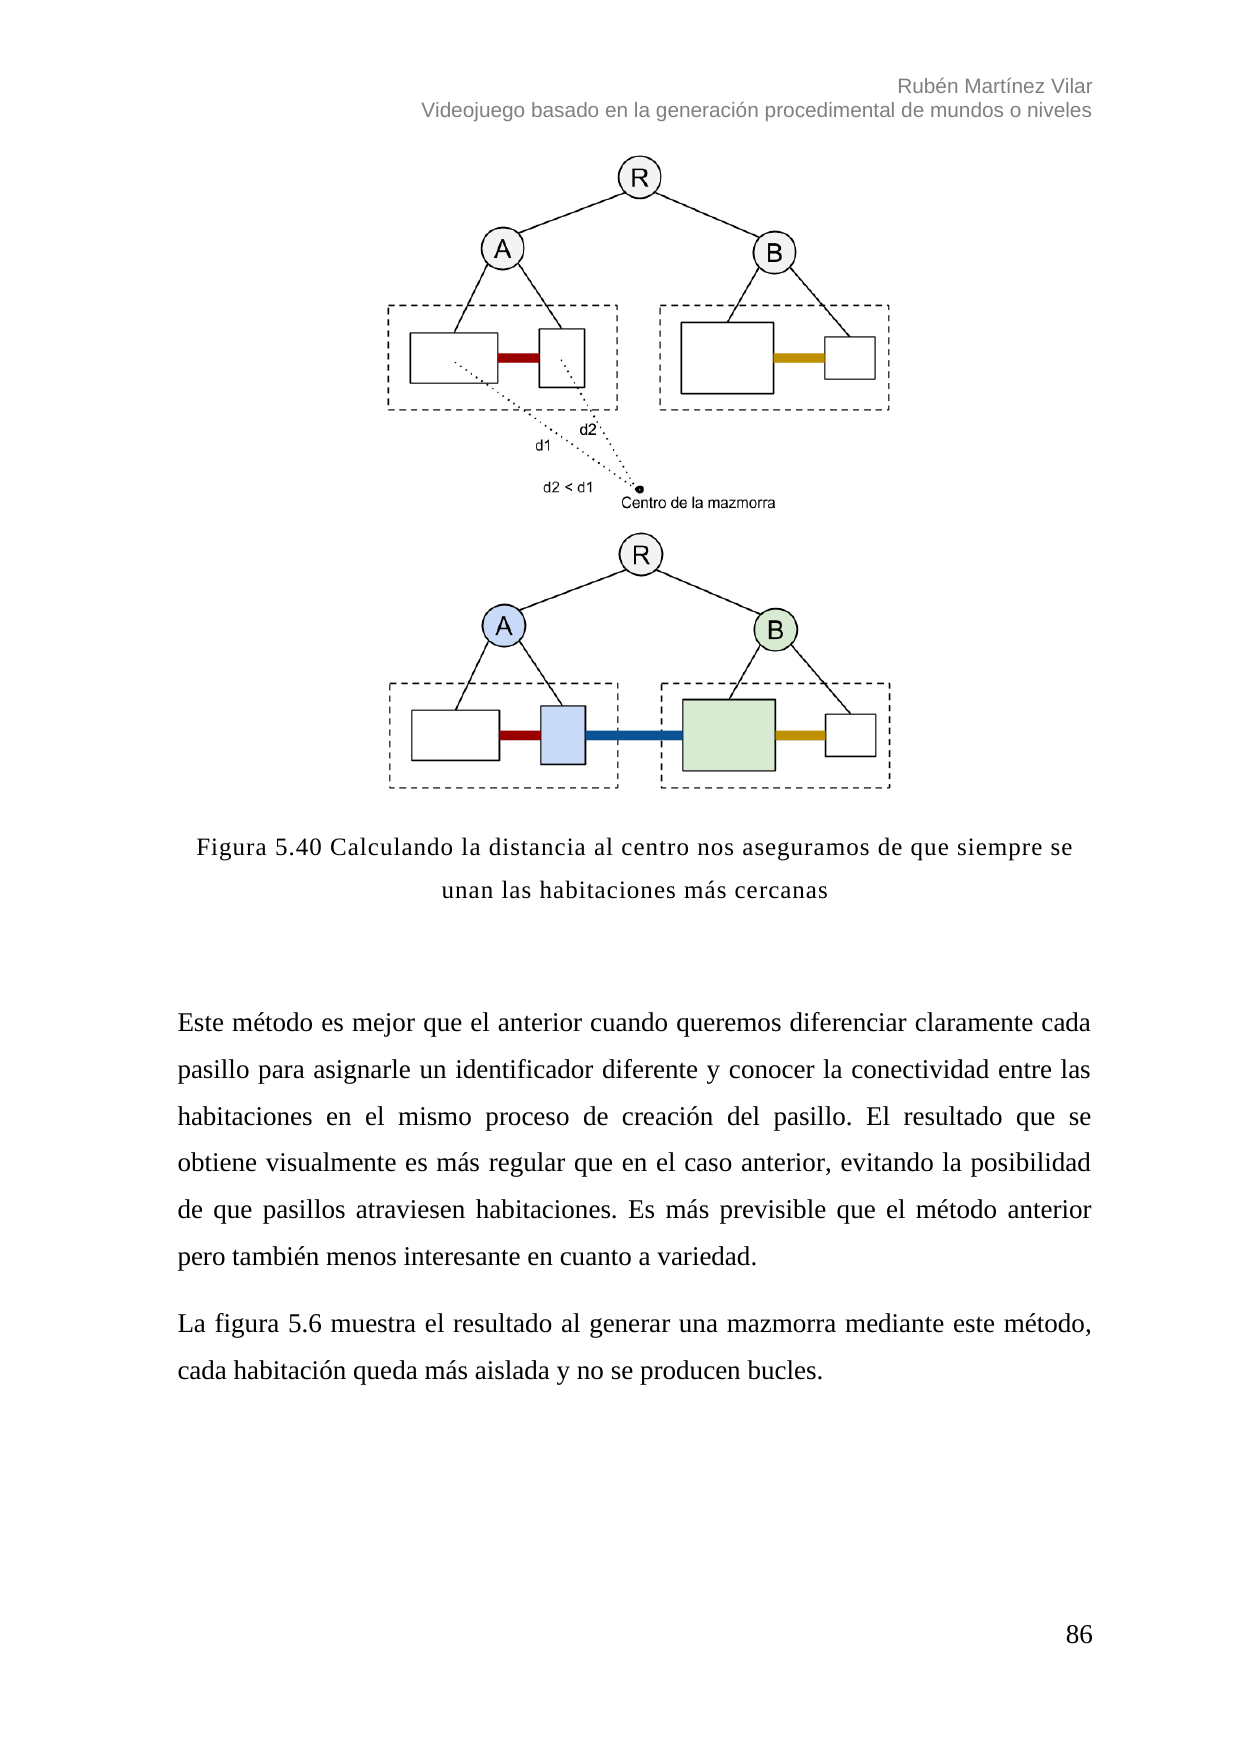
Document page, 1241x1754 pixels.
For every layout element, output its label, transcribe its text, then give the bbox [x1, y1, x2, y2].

picture [364, 152, 906, 796]
text La figura 5.6 muestra el resultado al generar una mazmorra mediante este método, cada habitación queda más aislada y no se producen bucles. [177, 1307, 1092, 1385]
text Este método es mejor que el anterior cuando queremos diferenciar claramente cada pasillo para asignarle un identificador diferente y conocer la conectividad entre las habitaciones en el mismo proceso de creación del pasillo. El resultado que se obtiene visualmente es más regular que en el caso anterior, evitando la posibilidad de que pasillos atraviesen habitaciones. Es más previsible que el método anterior pero también menos interesante en cuanto a variedad. [177, 1006, 1092, 1271]
